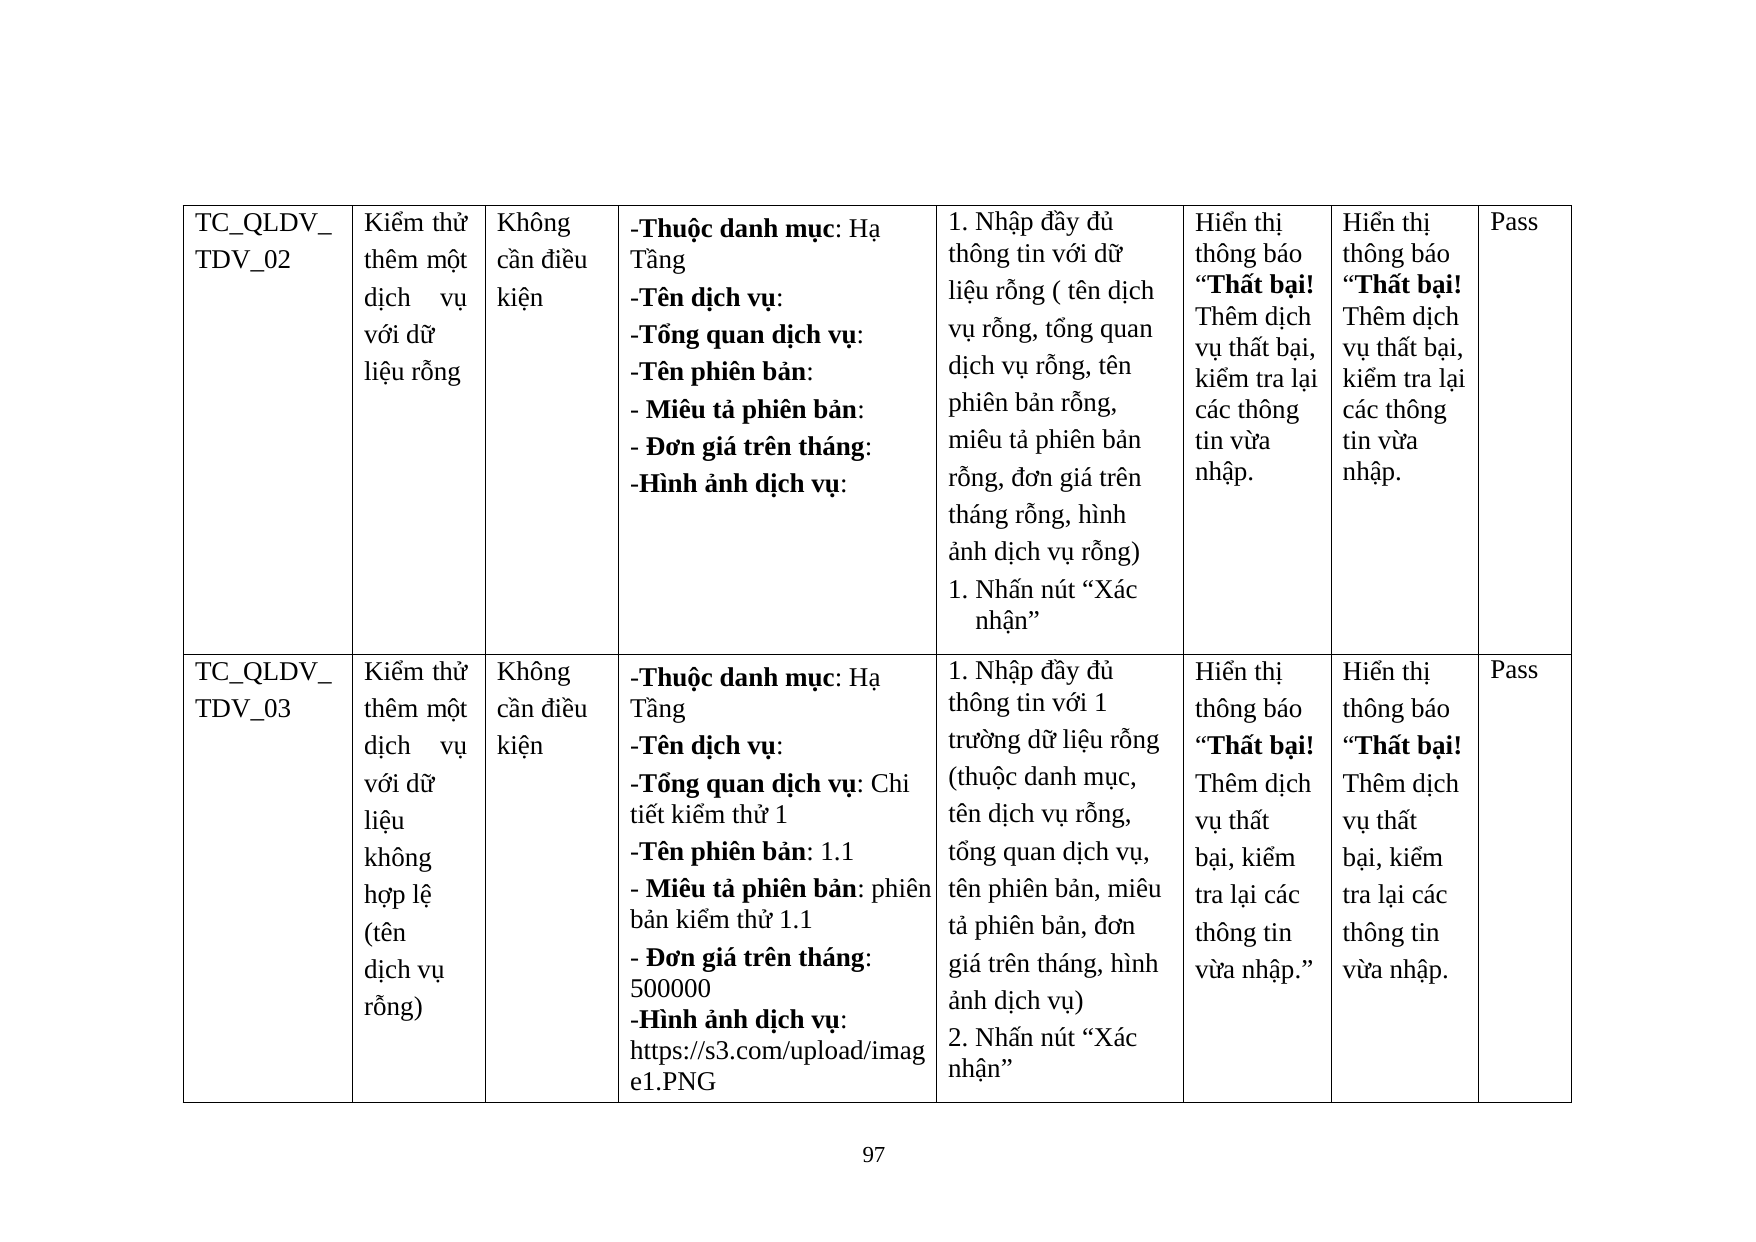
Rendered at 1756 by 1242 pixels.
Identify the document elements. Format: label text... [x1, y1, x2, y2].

table_cell Pass [1479, 655, 1571, 1102]
table_header Hiển thị thông báo “Thất bại! Thêm dịch vụ thất bại, kiểm tra lại các thông tin vừa nhập. [1184, 206, 1331, 654]
table_cell -Thuộc danh mục: Hạ Tầng -Tên dịch vụ: -Tổng quan dịch vụ: Chi tiết kiểm thử 1 -Tên phiên bản: 1.1 - Miêu tả phiên bản: phiên bản kiểm thử 1.1 - Đơn giá trên tháng: 500000 -Hình ảnh dịch vụ: https://s3.com/upload/image1.PNG [619, 655, 936, 1102]
table_header TC_QLDV_TDV_02 [184, 206, 352, 654]
table_header Kiểm thử thêm một dịch vụ với dữ liệu rỗng [353, 206, 485, 654]
table_cell Kiểm thử thêm một dịch vụ với dữ liệu không hợp lệ (tên dịch vụ rỗng) [353, 655, 485, 1102]
table_cell TC_QLDV_TDV_03 [184, 655, 352, 1102]
table_header Hiển thị thông báo “Thất bại! Thêm dịch vụ thất bại, kiểm tra lại các thông tin vừa nhập. [1332, 206, 1478, 654]
table_header Pass [1479, 206, 1571, 654]
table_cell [1184, 655, 1331, 1102]
table_header -Thuộc danh mục: Hạ Tầng -Tên dịch vụ: -Tổng quan dịch vụ: -Tên phiên bản: - Miêu tả phiên bản: - Đơn giá trên tháng: -Hình ảnh dịch vụ: [619, 206, 936, 654]
table_cell Không cần điều kiện [486, 655, 618, 1102]
table_cell Nhập đầy đủ thông tin với 1 trường dữ liệu rỗng (thuộc danh mục, tên dịch vụ rỗng, tổng quan dịch vụ, tên phiên bản, miêu tả phiên bản, đơn giá trên tháng, hình ảnh dịch vụ) Nhấn nút “Xác nhận” [937, 655, 1183, 1102]
table_header Không cần điều kiện [486, 206, 618, 654]
table_header Nhập đầy đủ thông tin với dữ liệu rỗng ( tên dịch vụ rỗng, tổng quan dịch vụ rỗng, tên phiên bản rỗng, miêu tả phiên bản rỗng, đơn giá trên tháng rỗng, hình ảnh dịch vụ rỗng) Nhấn nút “Xác nhận” [937, 206, 1183, 654]
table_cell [1332, 655, 1478, 1102]
